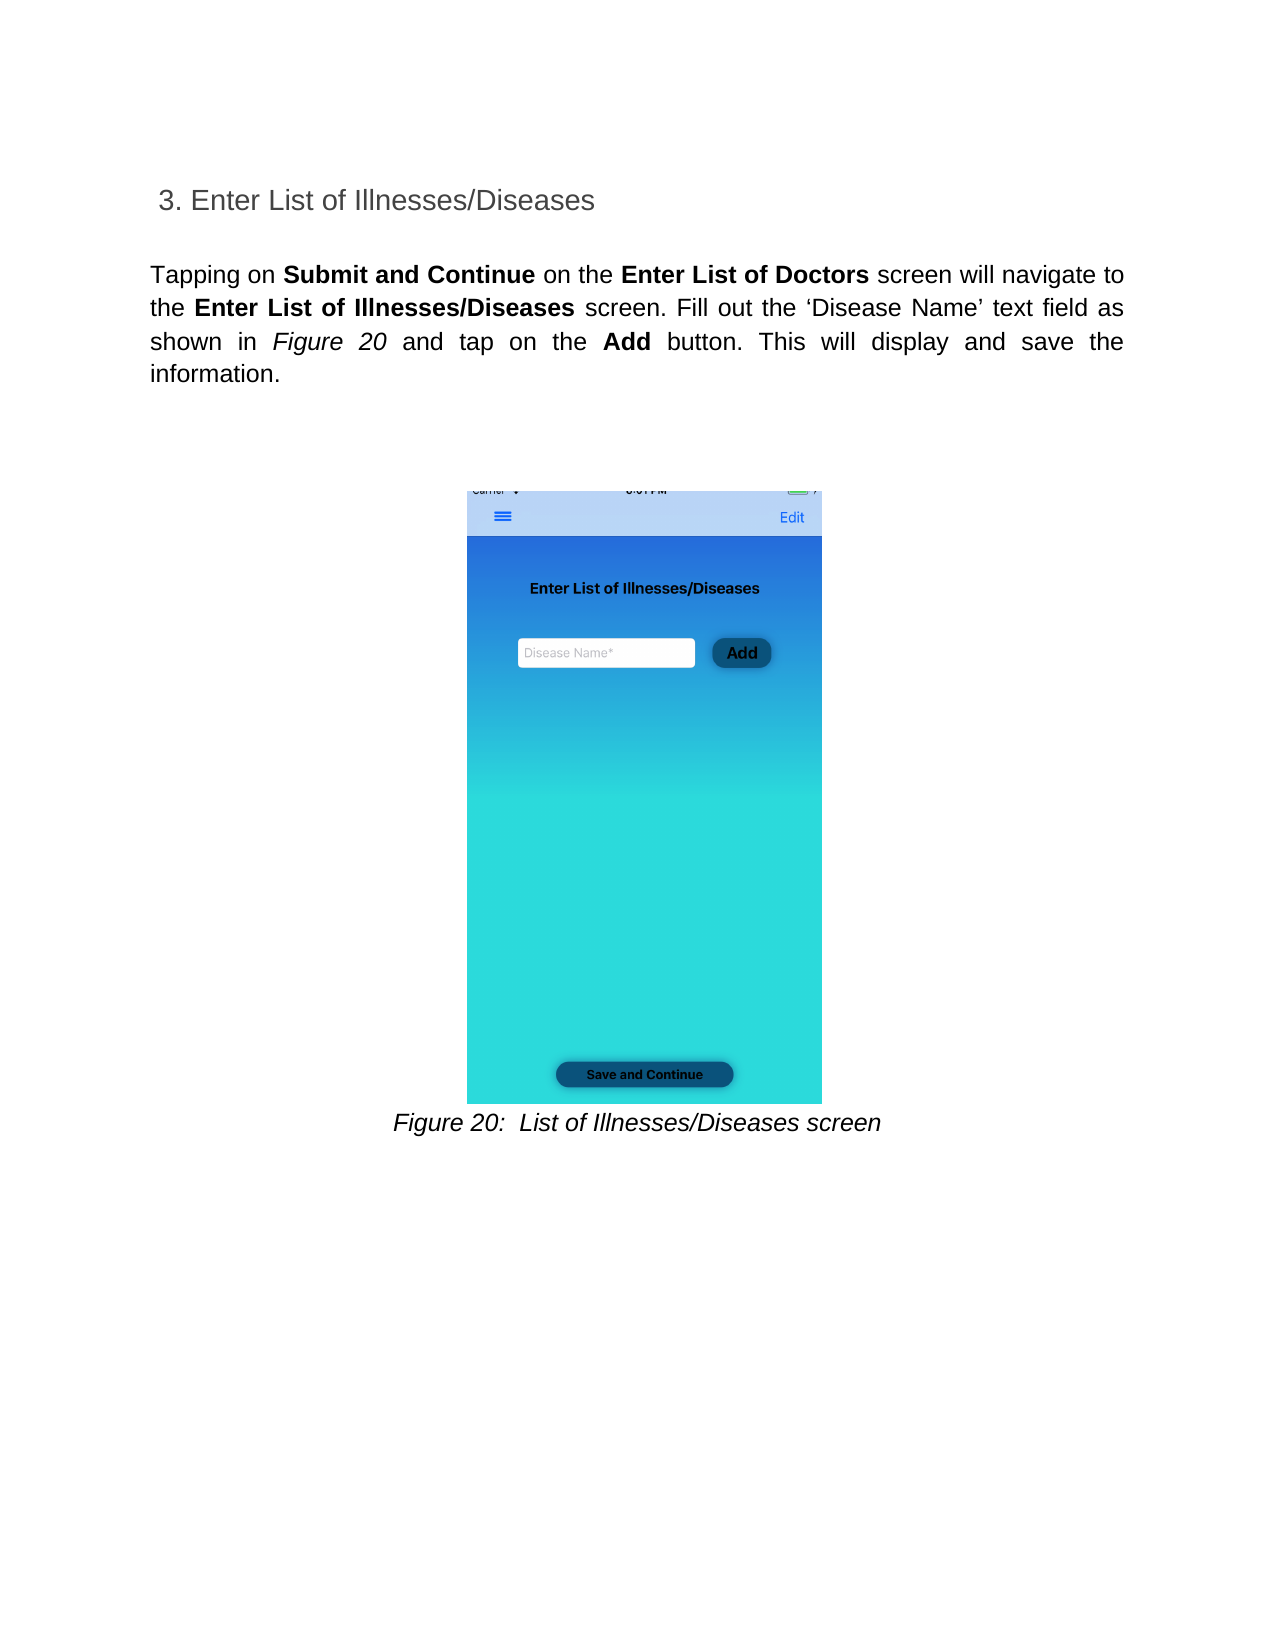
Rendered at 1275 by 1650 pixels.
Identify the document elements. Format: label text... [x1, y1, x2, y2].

picture [467, 491, 822, 1104]
text Figure 20: List of Illnesses/Diseases screen [150, 1107, 1125, 1136]
subtitle 3. Enter List of Illnesses/Diseases [150, 183, 1125, 217]
text Tapping on Submit and Continue on the Enter List of Doctors screen will navigate to the Enter List of Illnesses/Diseases screen. Fill out the ‘Disease Name’ text field as shown in Figure 20 and tap on the Add button. This will display and save the information. [150, 260, 1125, 388]
